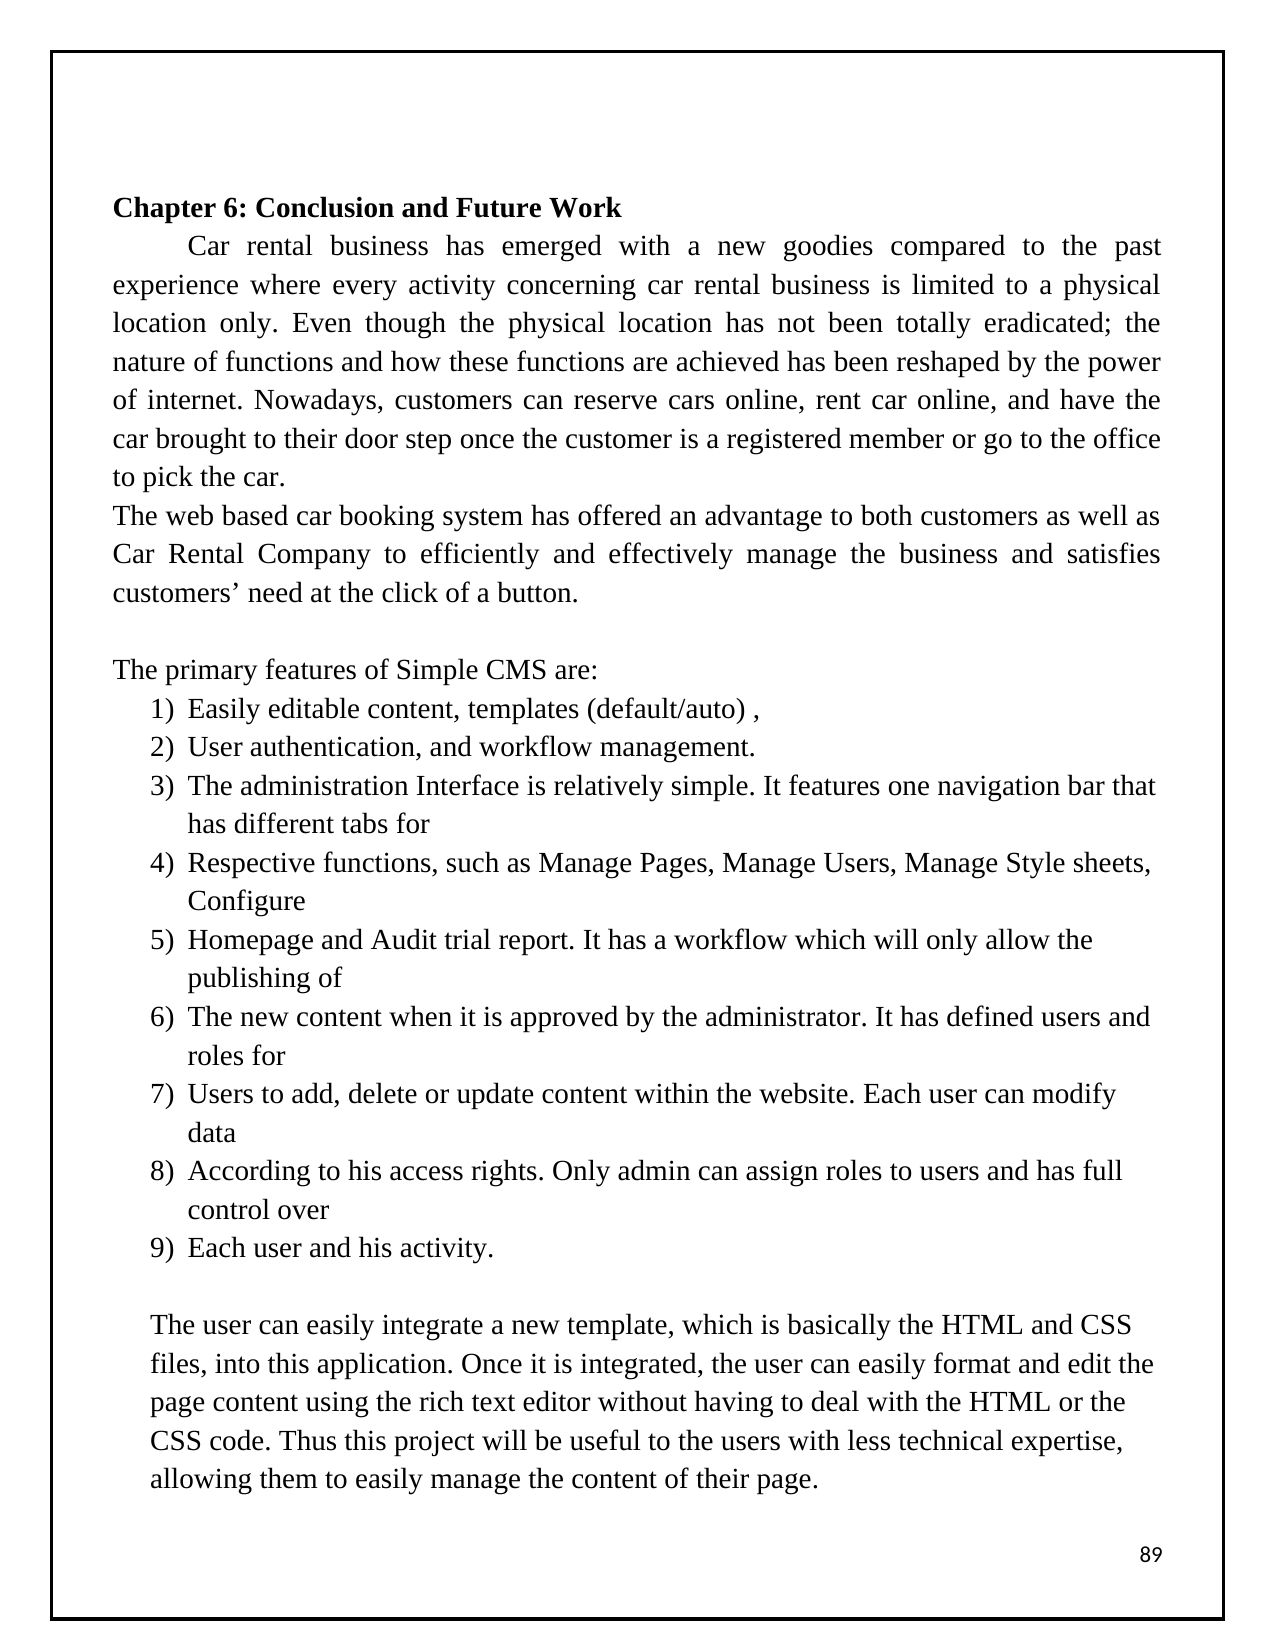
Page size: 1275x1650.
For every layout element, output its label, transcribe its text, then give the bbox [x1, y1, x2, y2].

text The primary features of Simple CMS are: [112, 652, 1162, 686]
list Each user and his activity. [150, 1230, 1162, 1264]
list User authentication, and workflow management. [150, 729, 1162, 763]
list The new content when it is approved by the administrator. It has defined users and roles for [150, 999, 1162, 1071]
list Easily editable content, templates (default/auto) , [150, 691, 1162, 724]
text The user can easily integrate a new template, which is basically the HTML and CSS files, into this application. Once it is integrated, the user can easily format and edit the page content using the rich text editor without having to deal with the HTML or the CSS code. Thus this project will be useful to the users with less technical expertise, allowing them to easily manage the content of their page. [150, 1307, 1162, 1495]
list The administration Interface is relatively simple. It features one navigation bar that has different tabs for [150, 768, 1162, 840]
list According to his access rights. Only admin can assign roles to users and has full control over [150, 1153, 1162, 1225]
text Car rental business has emerged with a new goodies compared to the past experience where every activity concerning car rental business is limited to a physical location only. Even though the physical location has not been totally eradicated; the nature of functions and how these functions are achieved has been reshaped by the power of internet. Nowadays, customers can reserve cars online, rent car online, and have the car brought to their door step once the customer is a registered member or go to the office to pick the car. [112, 228, 1162, 493]
list Homepage and Audit trial report. It has a workflow which will only allow the publishing of [150, 922, 1162, 994]
list Respective functions, such as Manage Pages, Manage Users, Manage Style sheets, Configure [150, 845, 1162, 917]
text Chapter 6: Conclusion and Future Work [112, 190, 1162, 223]
text The web based car booking system has offered an advantage to both customers as well as Car Rental Company to efficiently and effectively manage the business and satisfies customers’ need at the click of a button. [112, 498, 1162, 609]
list Users to add, delete or update content within the website. Each user can modify data [150, 1076, 1162, 1148]
